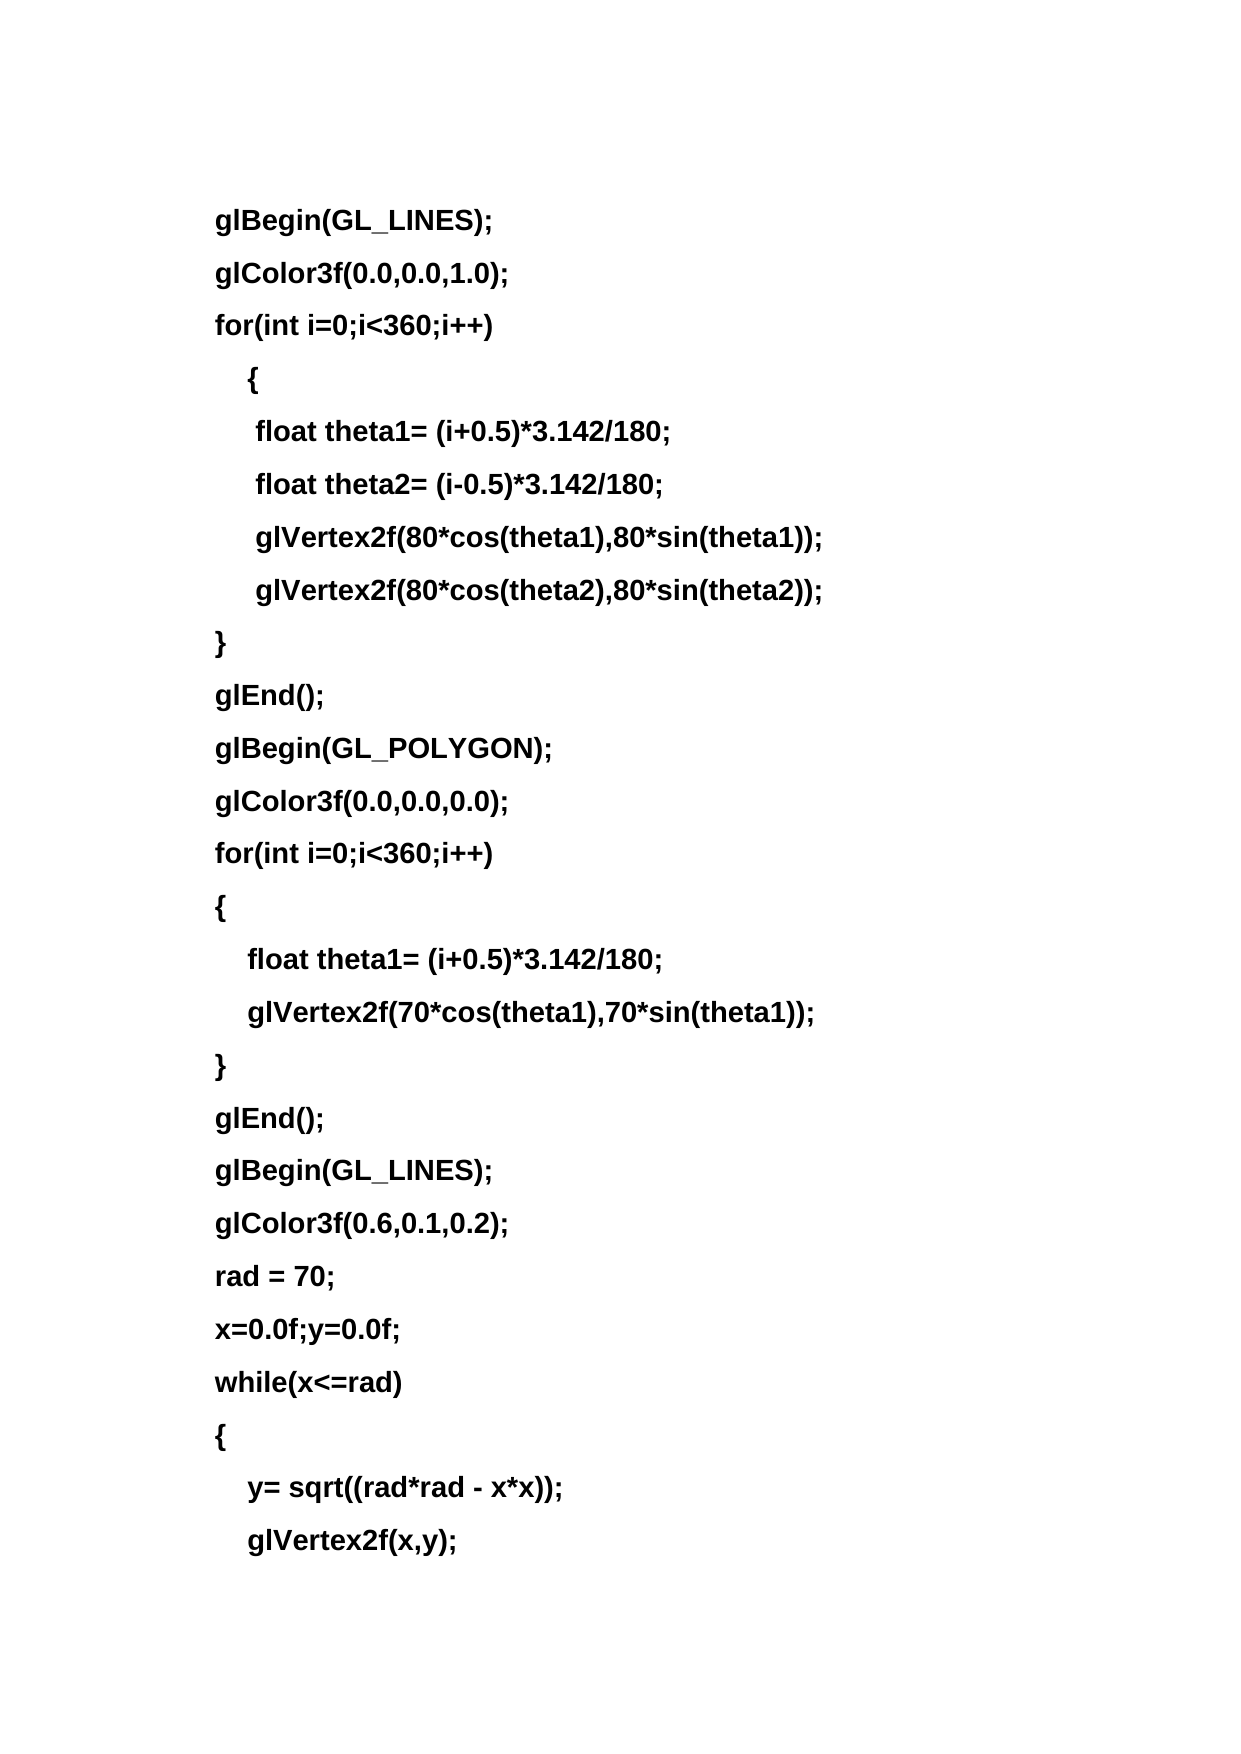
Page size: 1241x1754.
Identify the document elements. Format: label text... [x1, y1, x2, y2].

text glVertex2f(80*cos(theta1),80*sin(theta1)); [150, 520, 1090, 553]
text glVertex2f(70*cos(theta1),70*sin(theta1)); [150, 995, 1090, 1028]
text for(int i=0;i<360;i++) [150, 837, 1090, 870]
text y= sqrt((rad*rad - x*x)); [150, 1470, 1090, 1504]
text { [150, 361, 1090, 395]
text { [150, 1417, 1090, 1451]
text glEnd(); [150, 678, 1090, 712]
text } [150, 625, 1090, 659]
text x=0.0f;y=0.0f; [150, 1312, 1090, 1345]
text glVertex2f(80*cos(theta2),80*sin(theta2)); [150, 572, 1090, 606]
text float theta1= (i+0.5)*3.142/180; [150, 942, 1090, 976]
text } [150, 1048, 1090, 1081]
text while(x<=rad) [150, 1365, 1090, 1398]
text glBegin(GL_LINES); [150, 203, 1090, 236]
text rad = 70; [150, 1259, 1090, 1293]
text glVertex2f(x,y); [150, 1523, 1090, 1557]
text { [150, 889, 1090, 923]
text float theta1= (i+0.5)*3.142/180; [150, 414, 1090, 448]
text glColor3f(0.0,0.0,1.0); [150, 256, 1090, 289]
text glEnd(); [150, 1101, 1090, 1134]
text glBegin(GL_POLYGON); [150, 731, 1090, 764]
text glColor3f(0.0,0.0,0.0); [150, 784, 1090, 817]
text glColor3f(0.6,0.1,0.2); [150, 1206, 1090, 1240]
text glBegin(GL_LINES); [150, 1153, 1090, 1187]
text float theta2= (i-0.5)*3.142/180; [150, 467, 1090, 500]
text for(int i=0;i<360;i++) [150, 308, 1090, 342]
